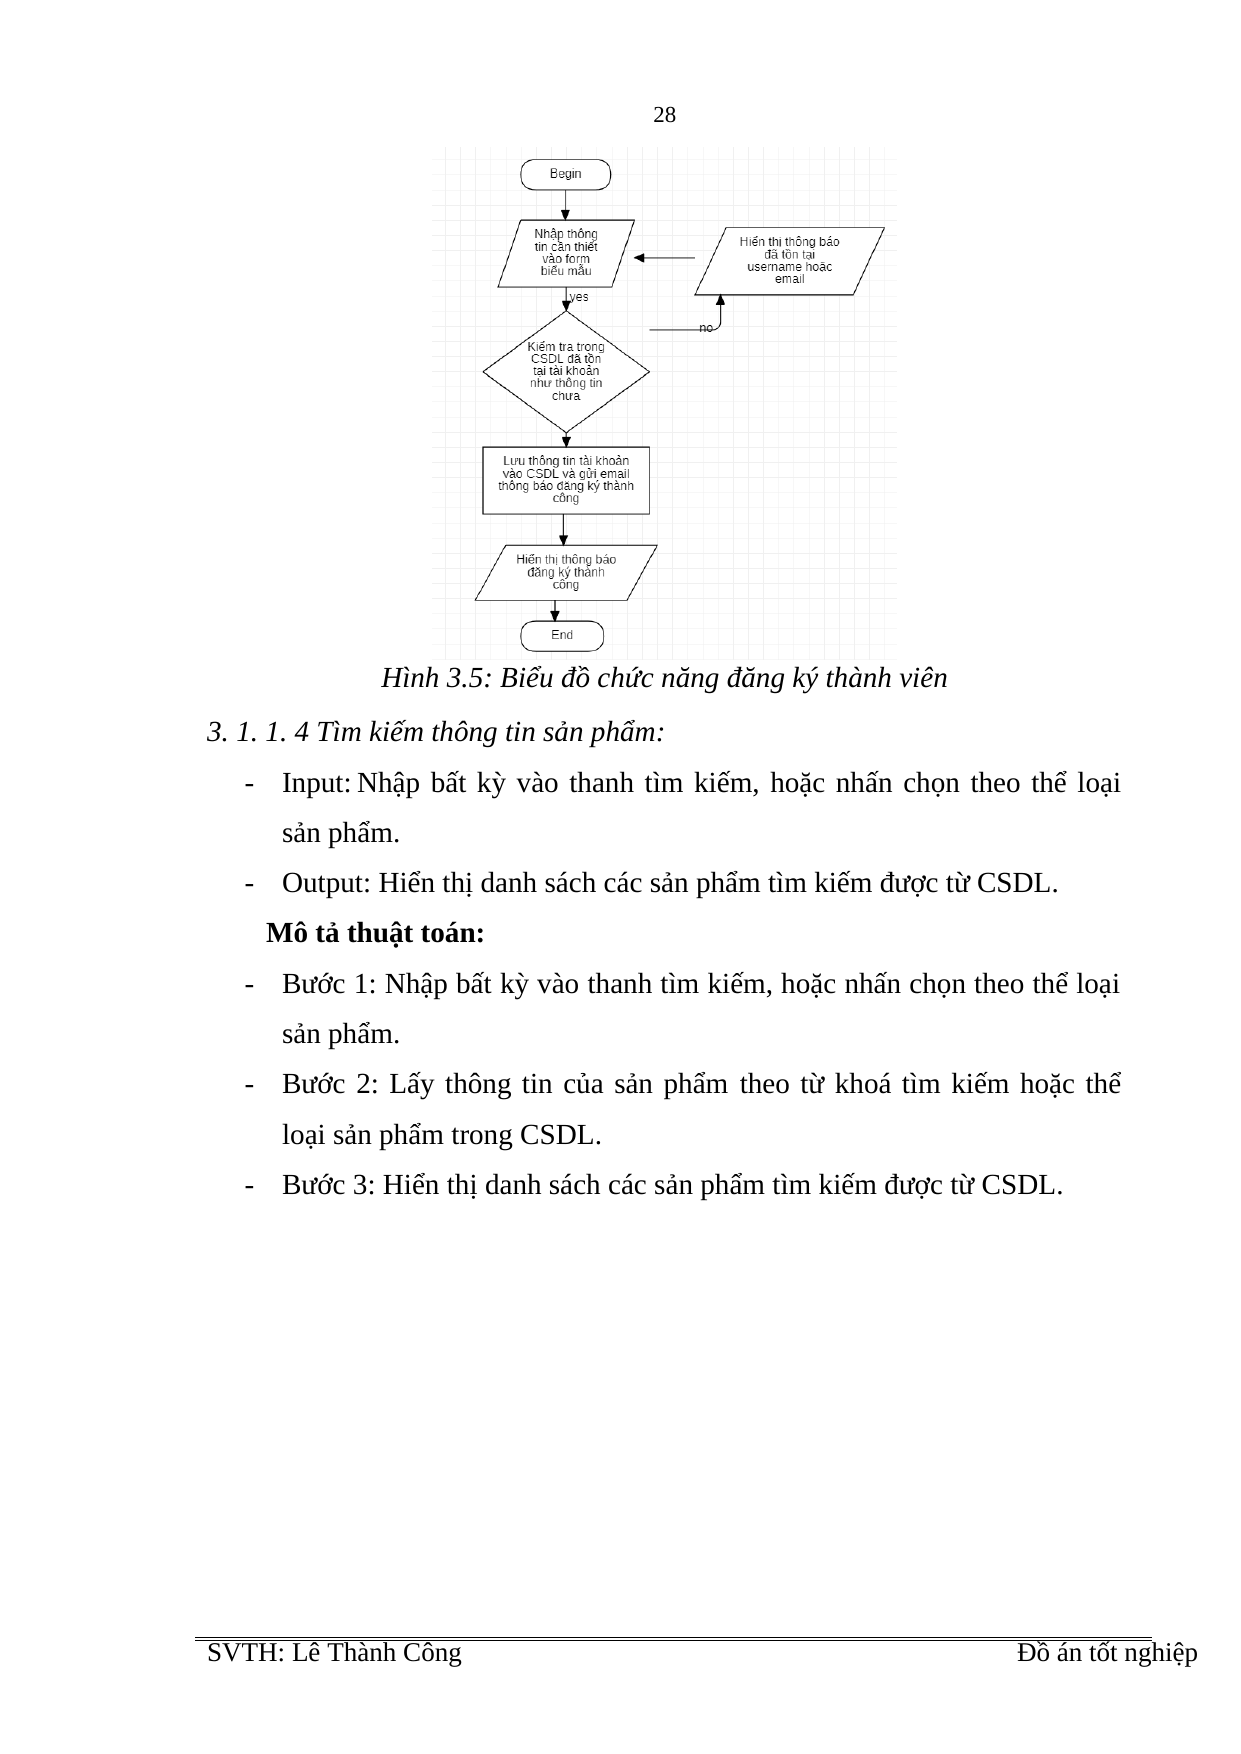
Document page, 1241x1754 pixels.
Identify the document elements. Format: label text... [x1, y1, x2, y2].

text Mô tả thuật toán: [207, 916, 1122, 949]
picture [432, 147, 897, 660]
list Input: Nhập bất kỳ vào thanh tìm kiếm, hoặc nhấn chọn theo thể loại sản phẩm. [244, 765, 1122, 848]
list Bước 3: Hiển thị danh sách các sản phẩm tìm kiếm được từ CSDL. [244, 1167, 1122, 1201]
list Bước 1: Nhập bất kỳ vào thanh tìm kiếm, hoặc nhấn chọn theo thể loại sản phẩm. [244, 966, 1122, 1050]
list Bước 2: Lấy thông tin của sản phẩm theo từ khoá tìm kiếm hoặc thể loại sản phẩm trong CSDL. [244, 1067, 1122, 1150]
subtitle Tìm kiếm thông tin sản phẩm: [207, 714, 1122, 748]
list Output: Hiển thị danh sách các sản phẩm tìm kiếm được từ CSDL. [244, 865, 1122, 899]
